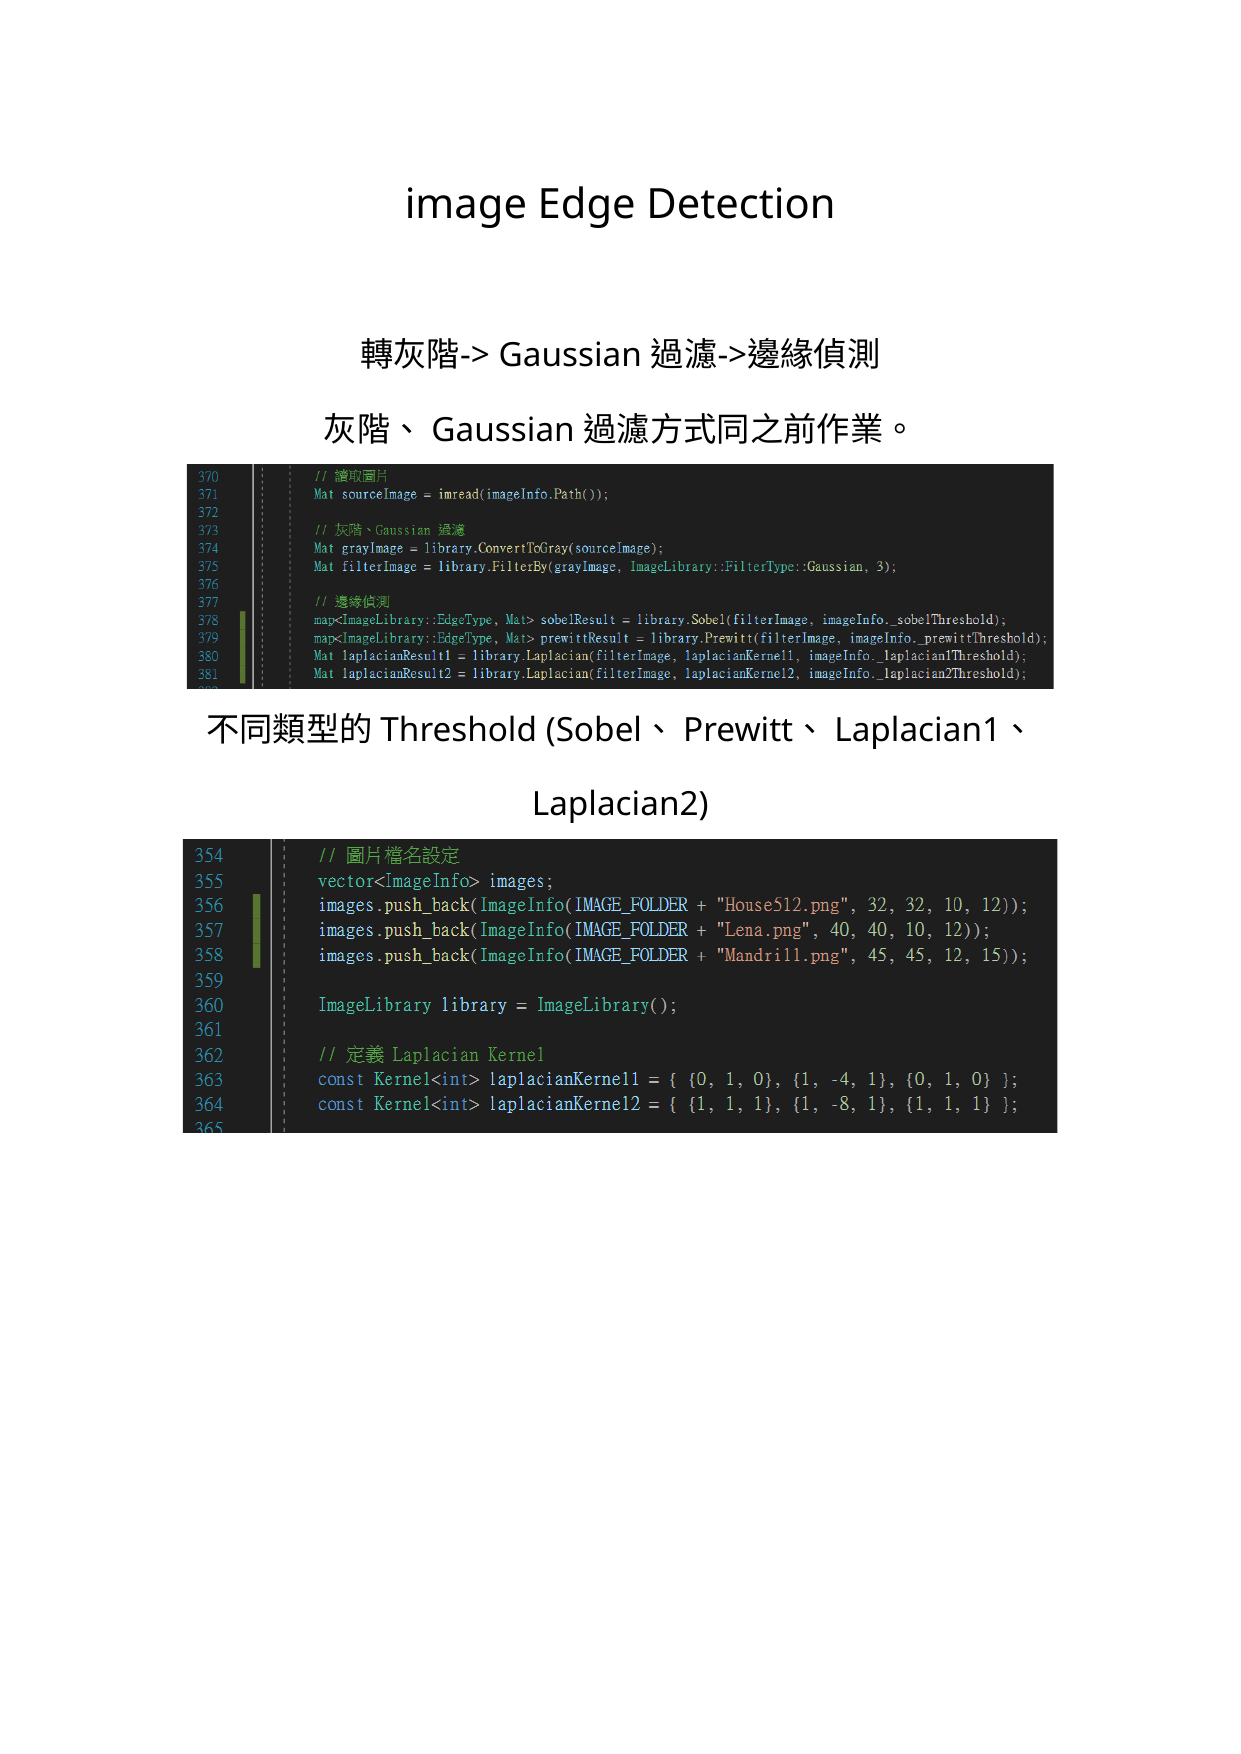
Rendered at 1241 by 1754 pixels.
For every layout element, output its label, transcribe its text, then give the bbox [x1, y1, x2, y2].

text 轉灰階-> Gaussian 過濾->邊緣偵測 灰階、 Gaussian 過濾方式同之前作業。 [150, 314, 1090, 464]
text image Edge Detection [150, 164, 1090, 239]
text 不同類型的 Threshold (Sobel、 Prewitt、 Laplacian1、 Laplacian2) [150, 689, 1090, 839]
